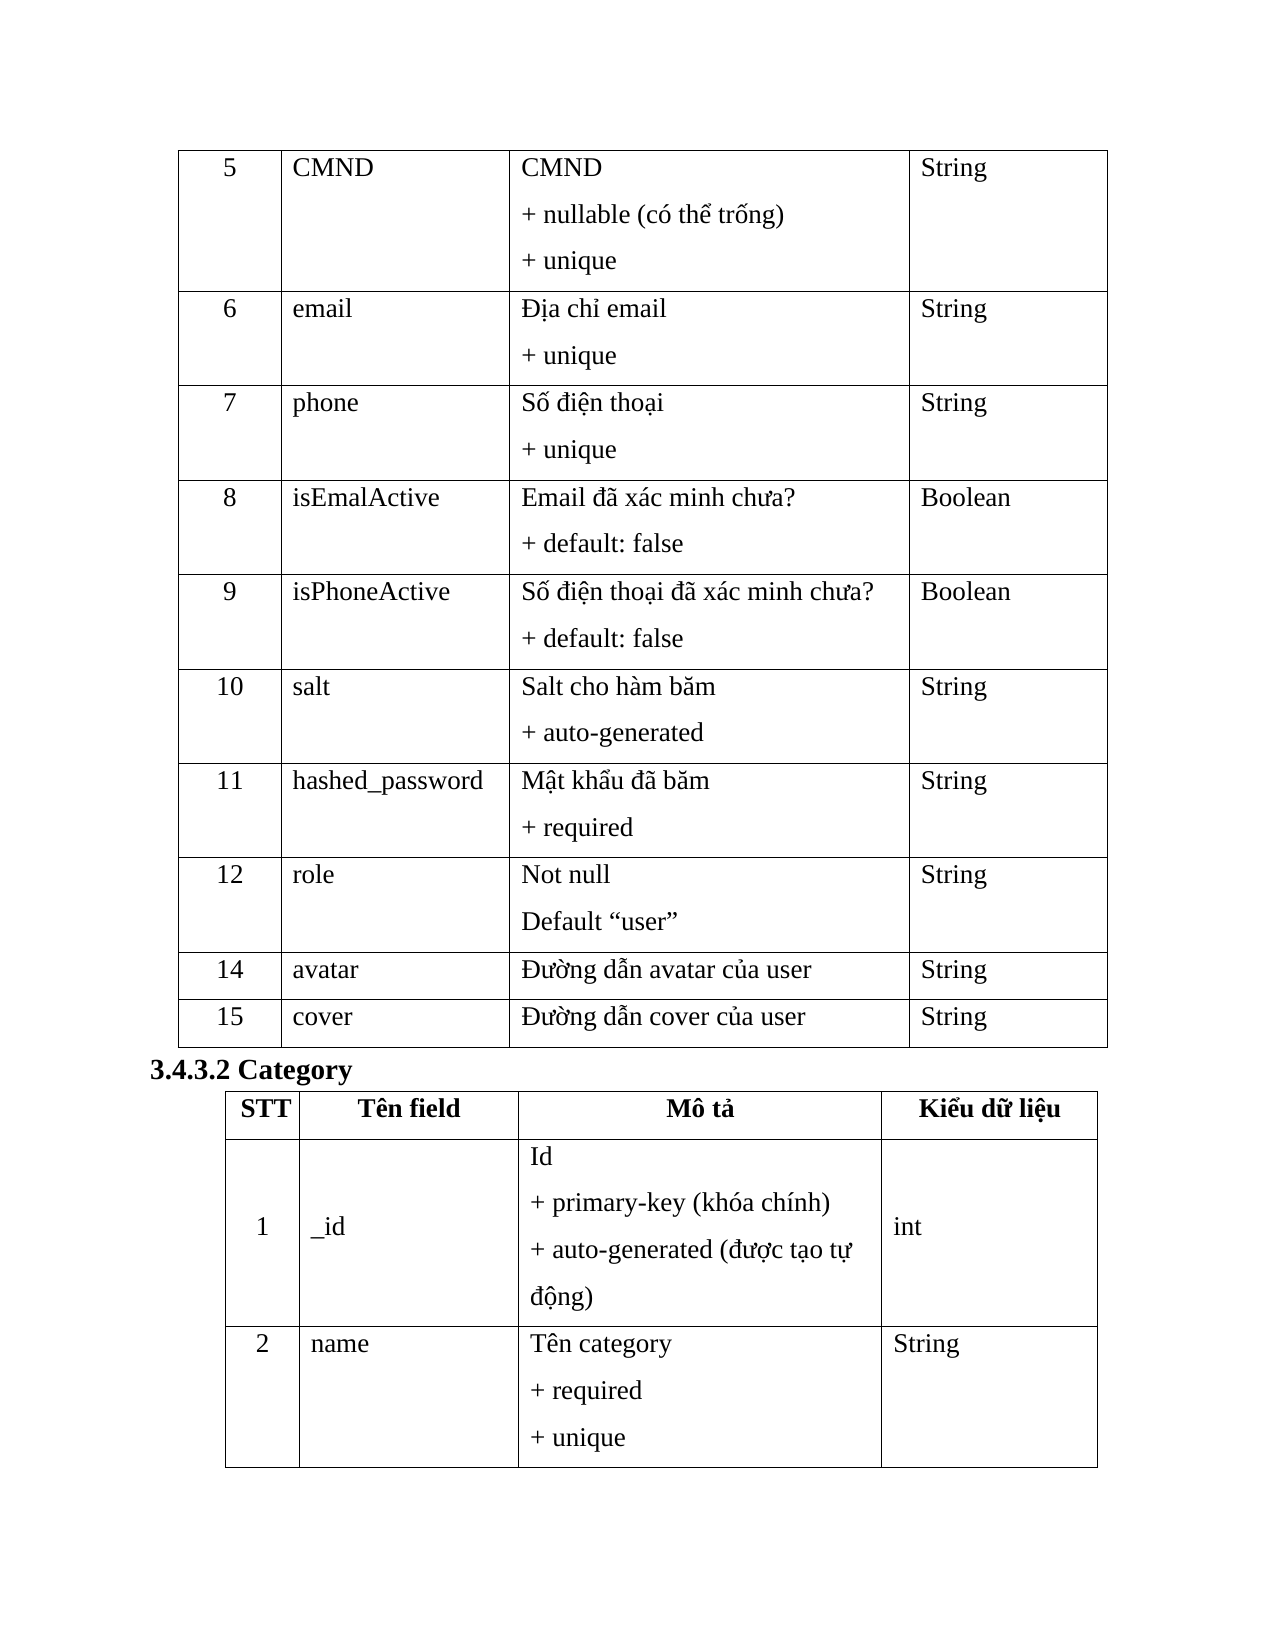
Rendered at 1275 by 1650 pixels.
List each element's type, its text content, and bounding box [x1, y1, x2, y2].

table_cell Đường dẫn cover của user [510, 1000, 909, 1047]
table_cell Đường dẫn avatar của user [510, 953, 909, 999]
table_cell email [282, 292, 509, 385]
table_cell Email đã xác minh chưa? + default: false [510, 481, 909, 574]
table_cell String [910, 953, 1107, 999]
table_cell Id + primary-key (khóa chính) + auto-generated (được tạo tự động) [519, 1140, 881, 1326]
table_cell Mật khẩu đã băm + required [510, 764, 909, 857]
table_cell Số điện thoại + unique [510, 386, 909, 480]
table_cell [519, 1327, 881, 1467]
table_cell avatar [282, 953, 509, 999]
table_cell 15 [179, 1000, 281, 1047]
table_cell role [282, 858, 509, 952]
subtitle 3.4.3.2 Category [150, 1052, 1125, 1086]
table_cell int [882, 1140, 1097, 1326]
table_cell 2 [226, 1327, 299, 1467]
table_cell 8 [179, 481, 281, 574]
table_cell salt [282, 670, 509, 763]
table_cell Salt cho hàm băm + auto-generated [510, 670, 909, 763]
table_cell hashed_password [282, 764, 509, 857]
table_cell 14 [179, 953, 281, 999]
table_cell Boolean [910, 481, 1107, 574]
table_cell Số điện thoại đã xác minh chưa? + default: false [510, 575, 909, 668]
table_cell cover [282, 1000, 509, 1047]
table_cell 5 [179, 151, 281, 291]
table_cell String [910, 386, 1107, 480]
table_cell CMND [282, 151, 509, 291]
table_cell Not null Default “user” [510, 858, 909, 952]
table_cell String [910, 764, 1107, 857]
table_header Mô tả [519, 1092, 881, 1138]
table_cell 7 [179, 386, 281, 480]
table_cell 10 [179, 670, 281, 763]
table_cell Địa chỉ email + unique [510, 292, 909, 385]
table_header Kiểu dữ liệu [882, 1092, 1097, 1138]
table_header Tên field [300, 1092, 518, 1138]
table_cell String [910, 1000, 1107, 1047]
table_cell CMND + nullable (có thể trống) + unique [510, 151, 909, 291]
table_header STT [226, 1092, 299, 1138]
table_cell phone [282, 386, 509, 480]
table_cell name [300, 1327, 518, 1467]
table_cell 9 [179, 575, 281, 668]
table_cell String [910, 151, 1107, 291]
table_cell String [910, 858, 1107, 952]
table_cell 1 [226, 1140, 299, 1326]
table_cell _id [300, 1140, 518, 1326]
table_cell String [910, 670, 1107, 763]
table_cell 12 [179, 858, 281, 952]
table_cell Boolean [910, 575, 1107, 668]
table_cell String [882, 1327, 1097, 1467]
table_cell 11 [179, 764, 281, 857]
table_cell String [910, 292, 1107, 385]
table_cell 6 [179, 292, 281, 385]
table_cell isPhoneActive [282, 575, 509, 668]
table_cell isEmalActive [282, 481, 509, 574]
